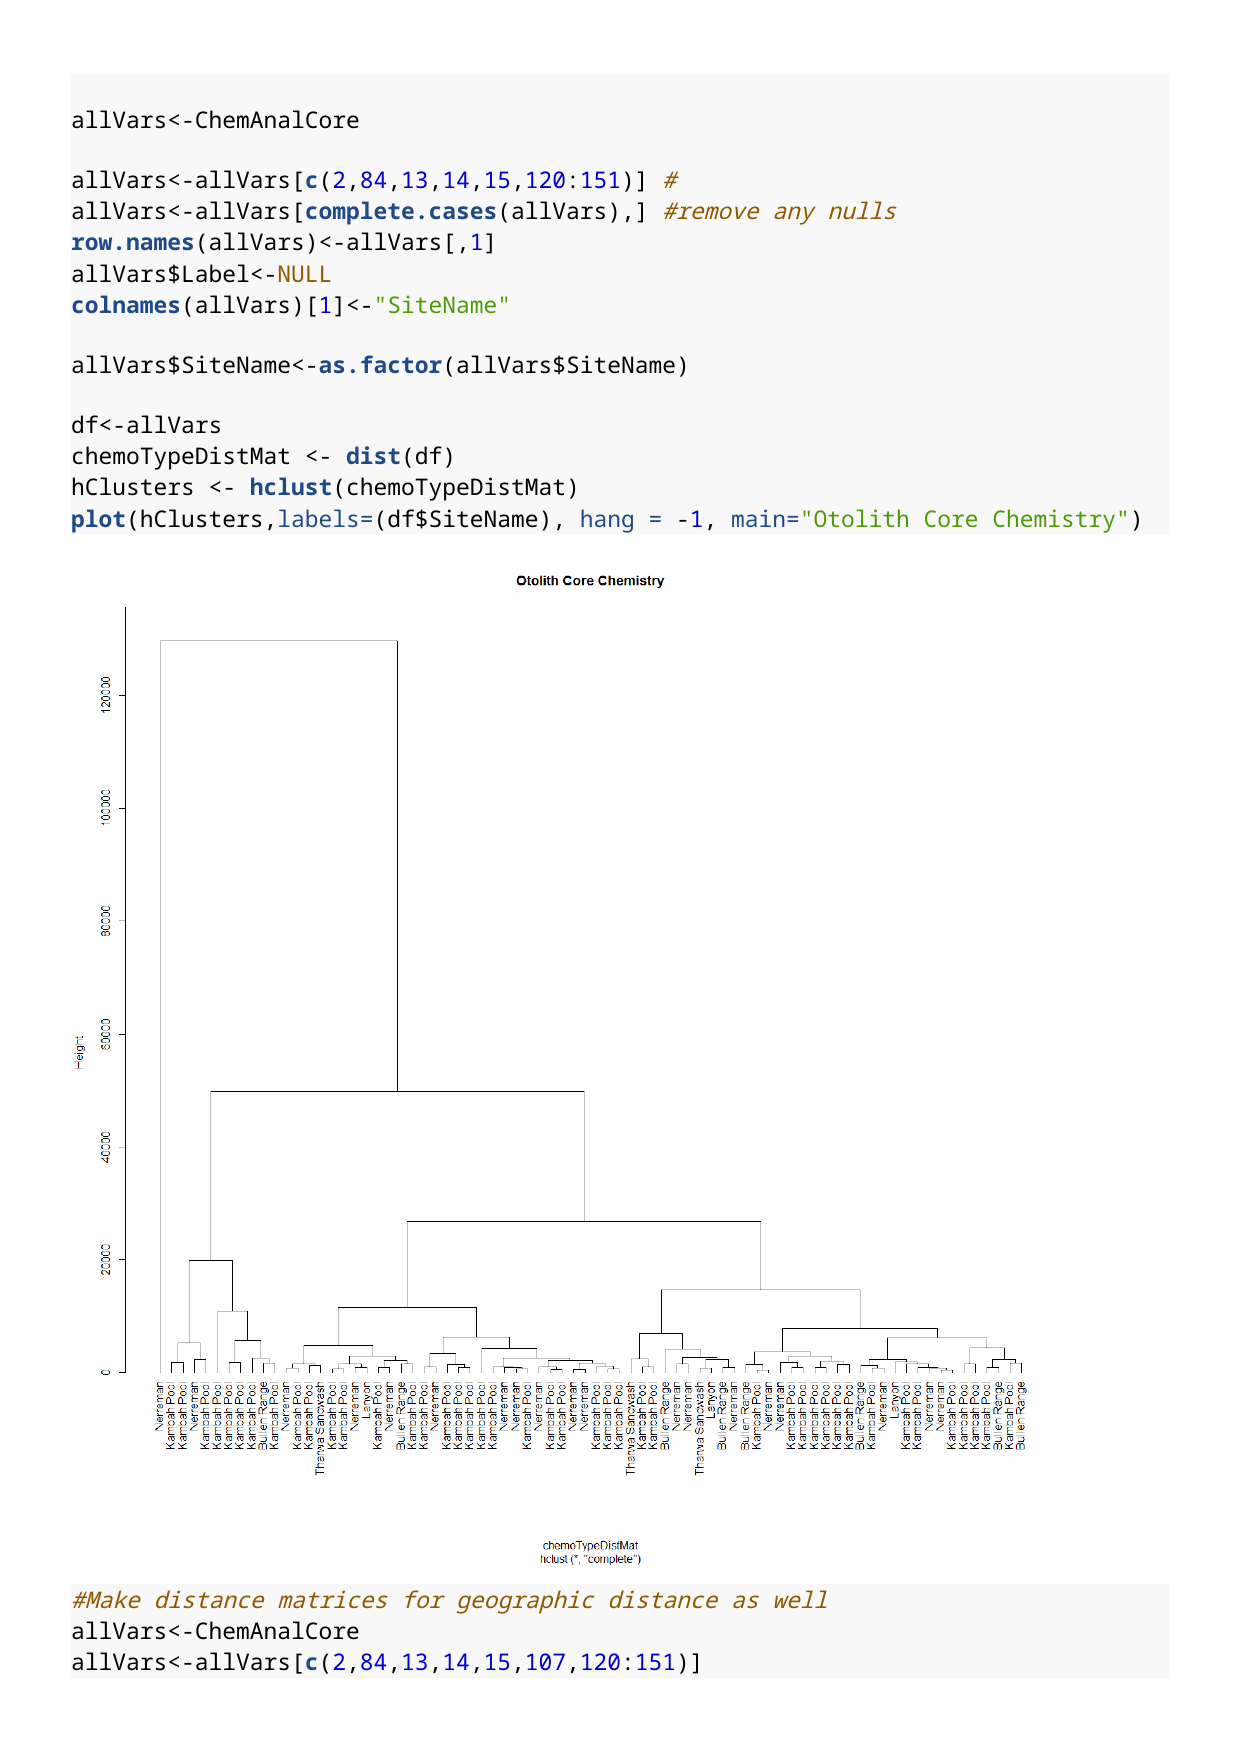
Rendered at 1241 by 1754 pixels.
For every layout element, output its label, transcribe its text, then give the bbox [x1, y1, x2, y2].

picture [70, 552, 1084, 1566]
